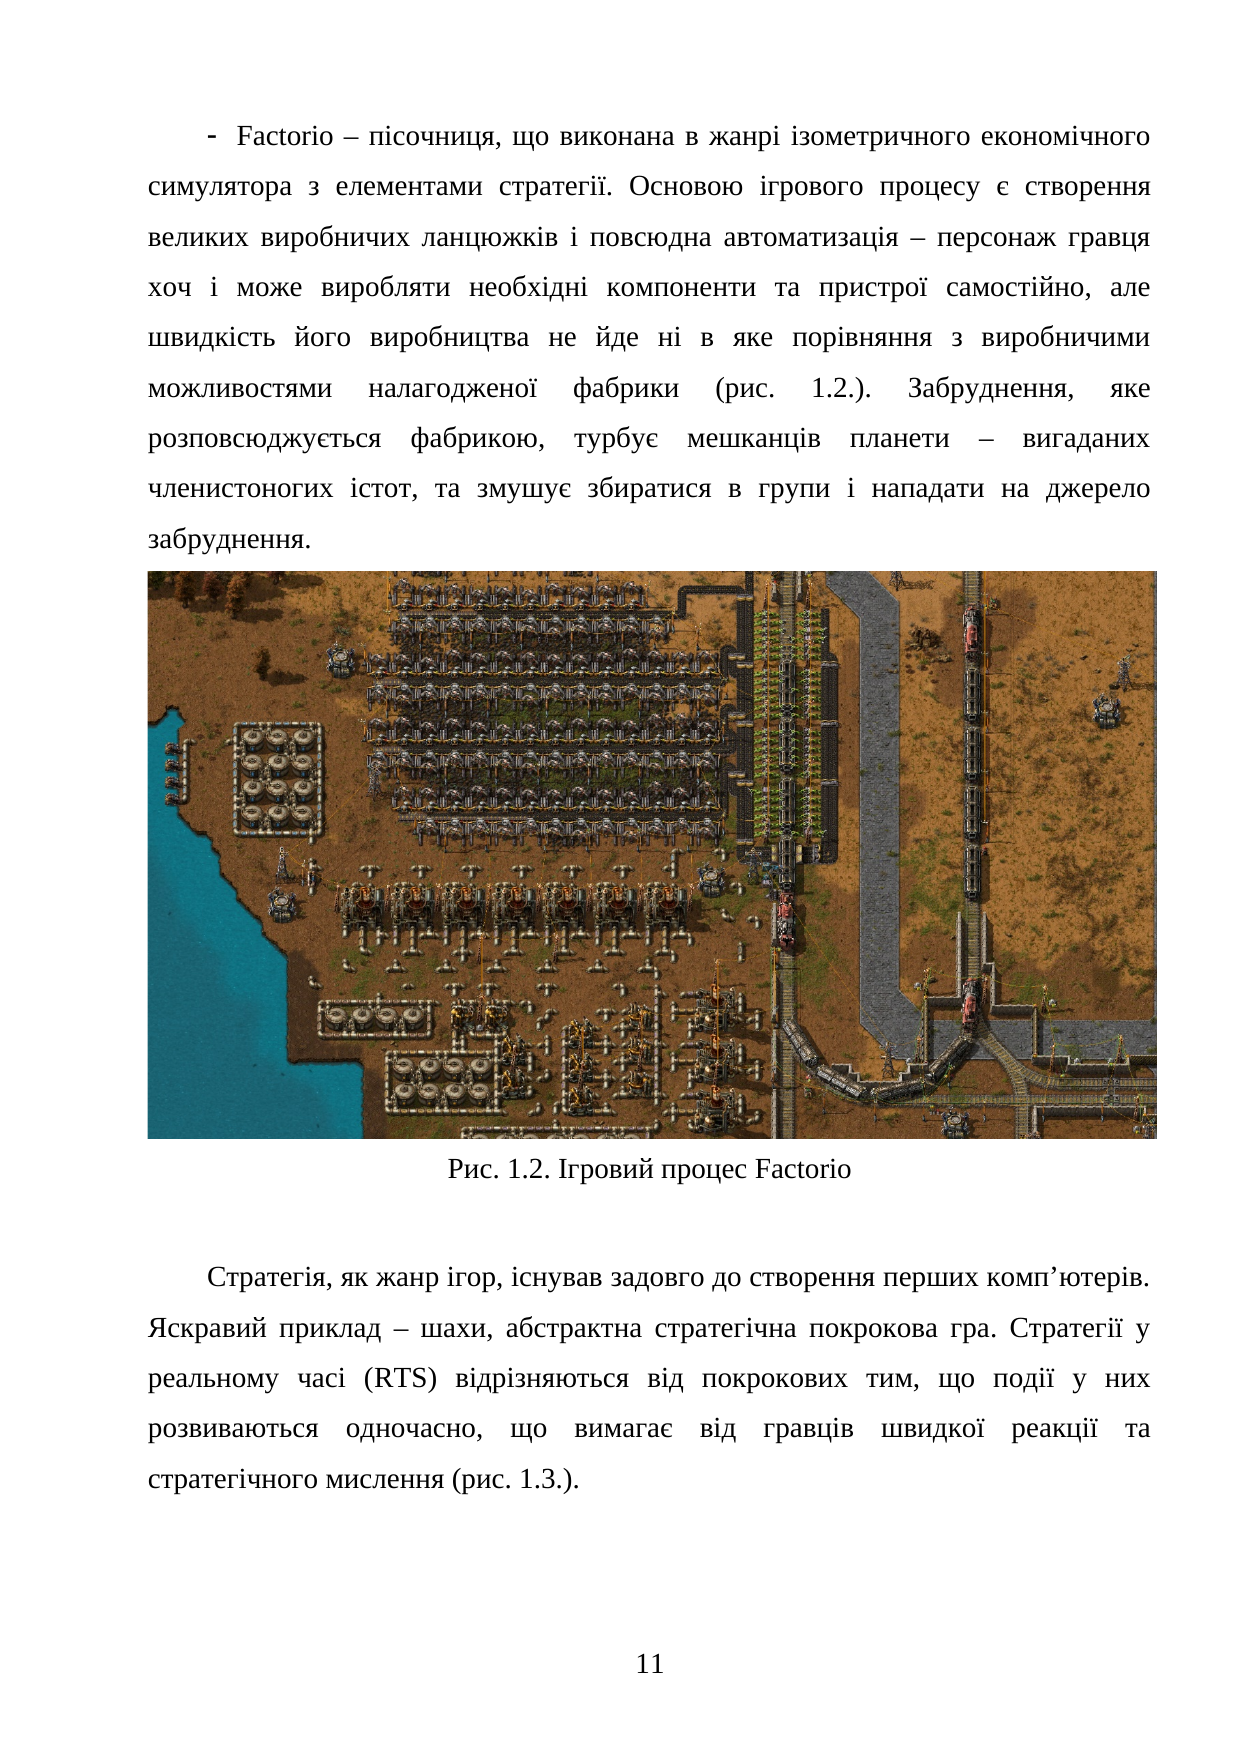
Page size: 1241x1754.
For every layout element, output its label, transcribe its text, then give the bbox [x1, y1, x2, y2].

picture [147, 571, 1157, 1139]
text Рис. 1.2. Ігровий процес Factorio [148, 1151, 1152, 1184]
list Factorio – пісочниця, що виконана в жанрі ізометричного економічного симулятора з елементами стратегії. Основою ігрового процесу є створення великих виробничих ланцюжків і повсюдна автоматизація – персонаж гравця хоч і може виробляти необхідні компоненти та пристрої самостійно, але швидкість його виробництва не йде ні в яке порівняння з виробничими можливостями налагодженої фабрики (рис. 1.2.). Забруднення, яке розповсюджується фабрикою, турбує мешканців планети – вигаданих членистоногих істот, та змушує збиратися в групи і нападати на джерело забруднення. [148, 118, 1152, 554]
text Стратегія, як жанр ігор, існував задовго до створення перших комп’ютерів. Яскравий приклад – шахи, абстрактна стратегічна покрокова гра. Стратегії у реальному часі (RTS) відрізняються від покрокових тим, що події у них розвиваються одночасно, що вимагає від гравців швидкої реакції та стратегічного мислення (рис. 1.3.). [148, 1259, 1152, 1494]
